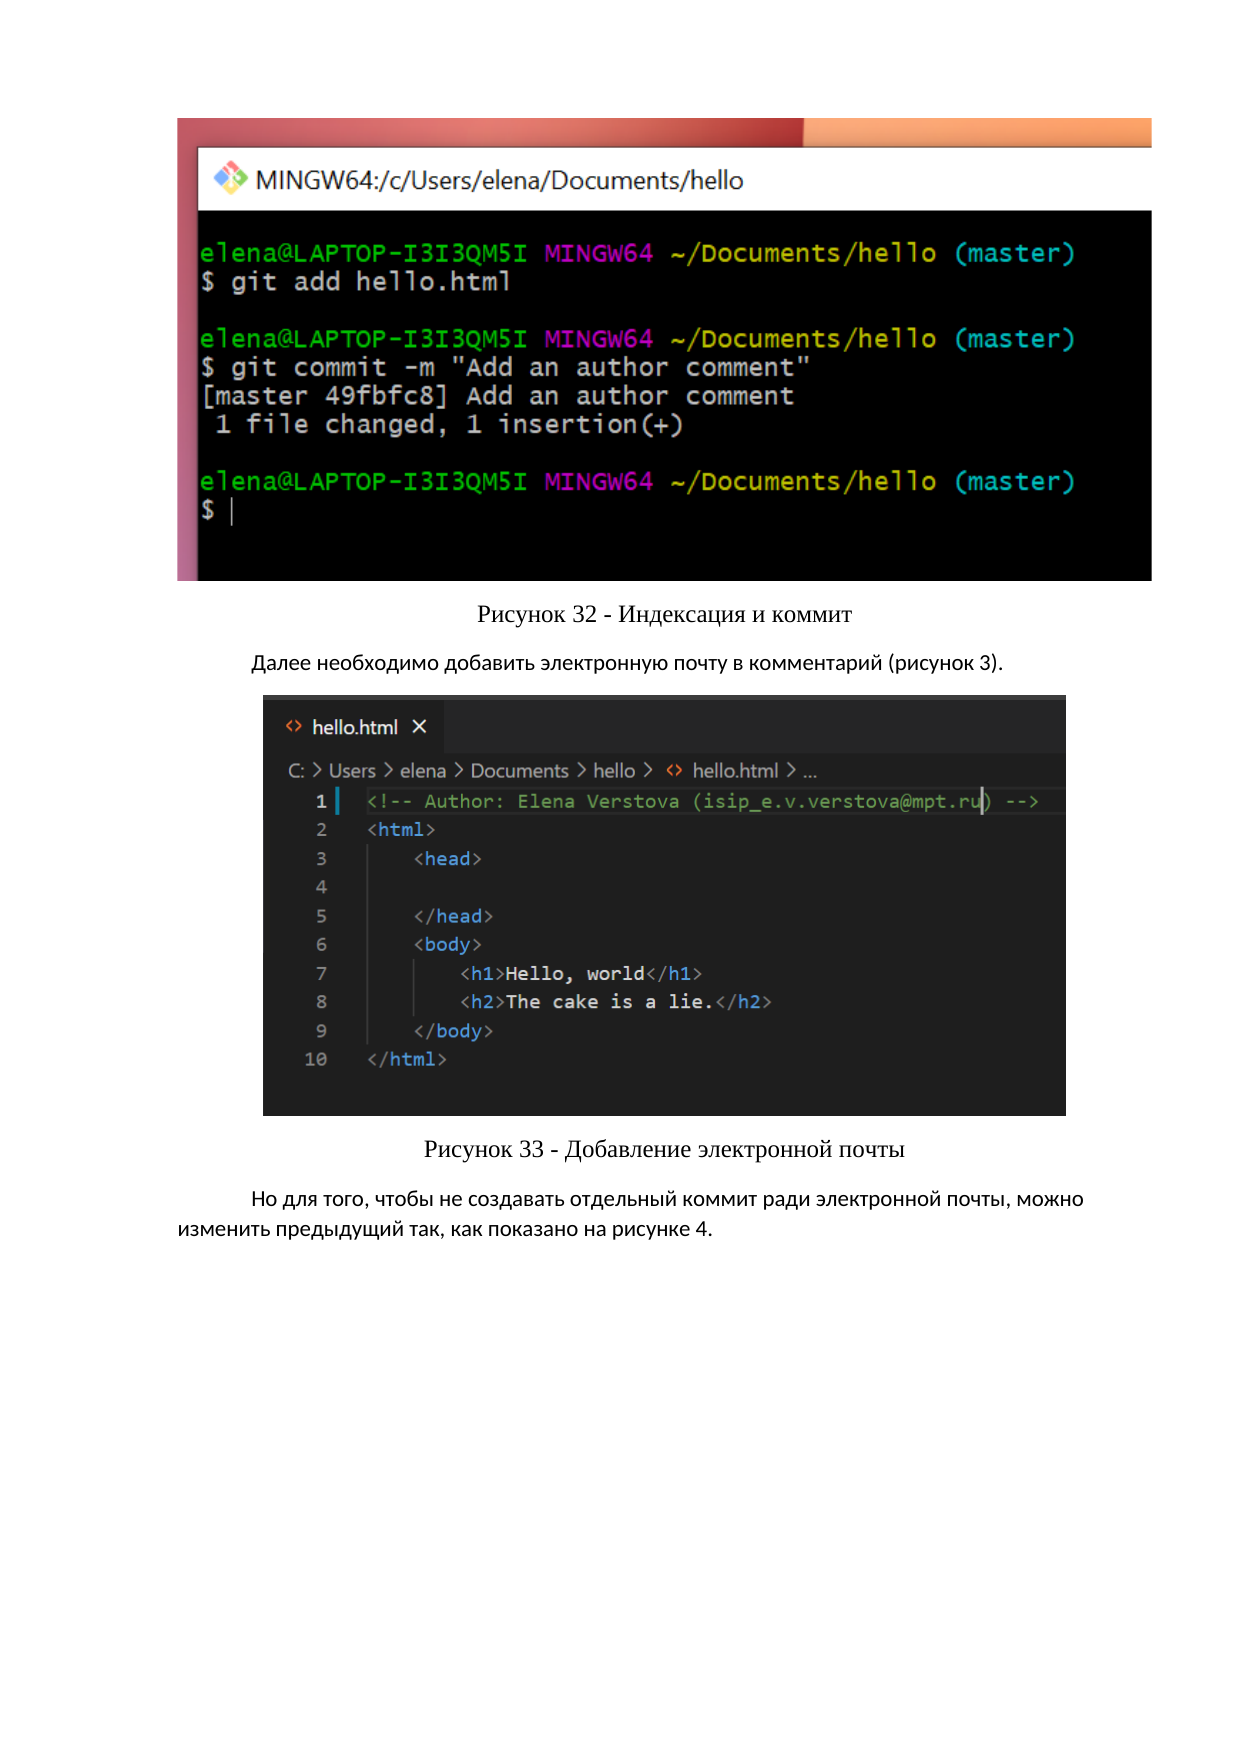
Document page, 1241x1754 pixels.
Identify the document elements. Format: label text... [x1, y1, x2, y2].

text Далее необходимо добавить электронную почту в комментарий (рисунок 3). [177, 648, 1152, 677]
picture [263, 695, 1066, 1116]
text Но для того, чтобы не создавать отдельный коммит ради электронной почты, можно изменить предыдущий так, как показано на рисунке 4. [177, 1184, 1152, 1242]
picture [177, 118, 1152, 581]
